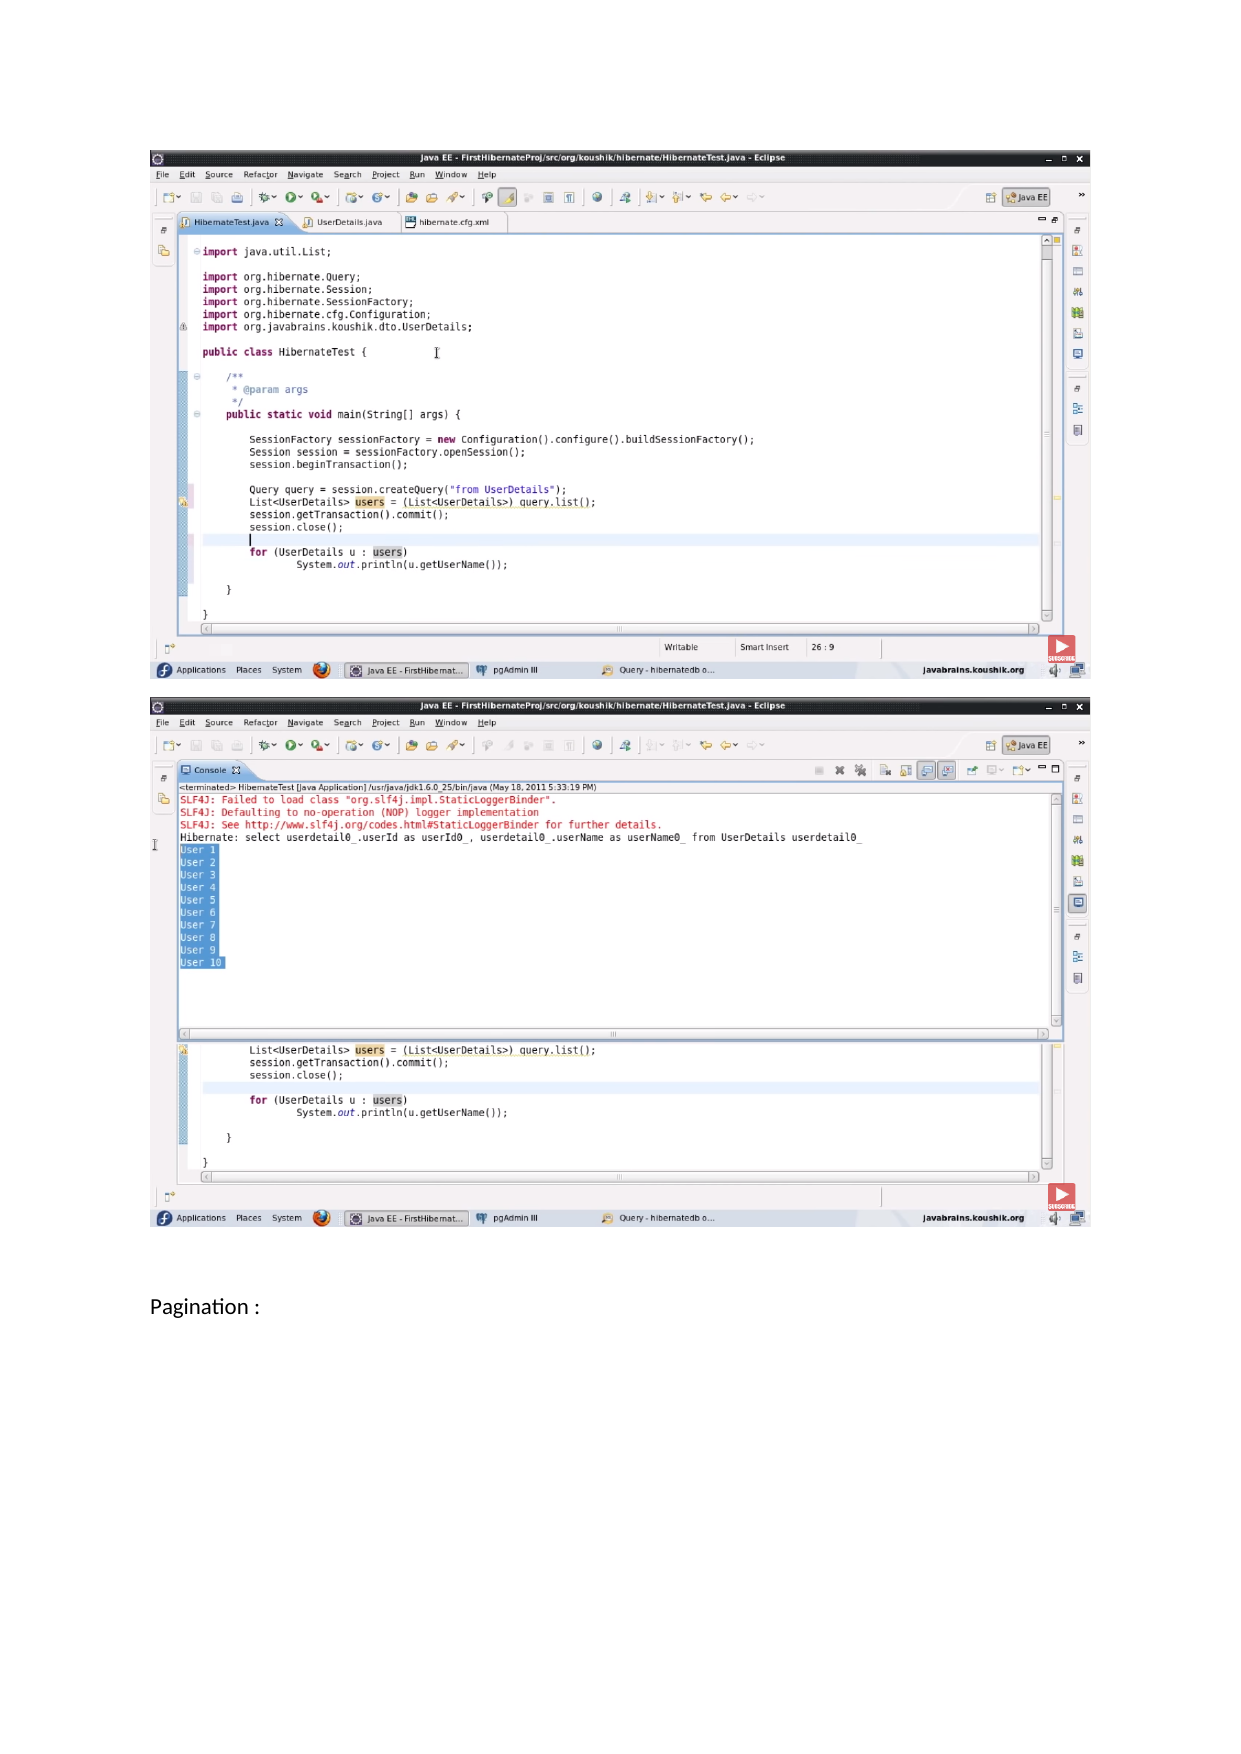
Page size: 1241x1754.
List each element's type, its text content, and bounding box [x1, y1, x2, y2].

text Pagination : [150, 1292, 1090, 1320]
picture [150, 150, 1091, 679]
picture [150, 697, 1091, 1227]
